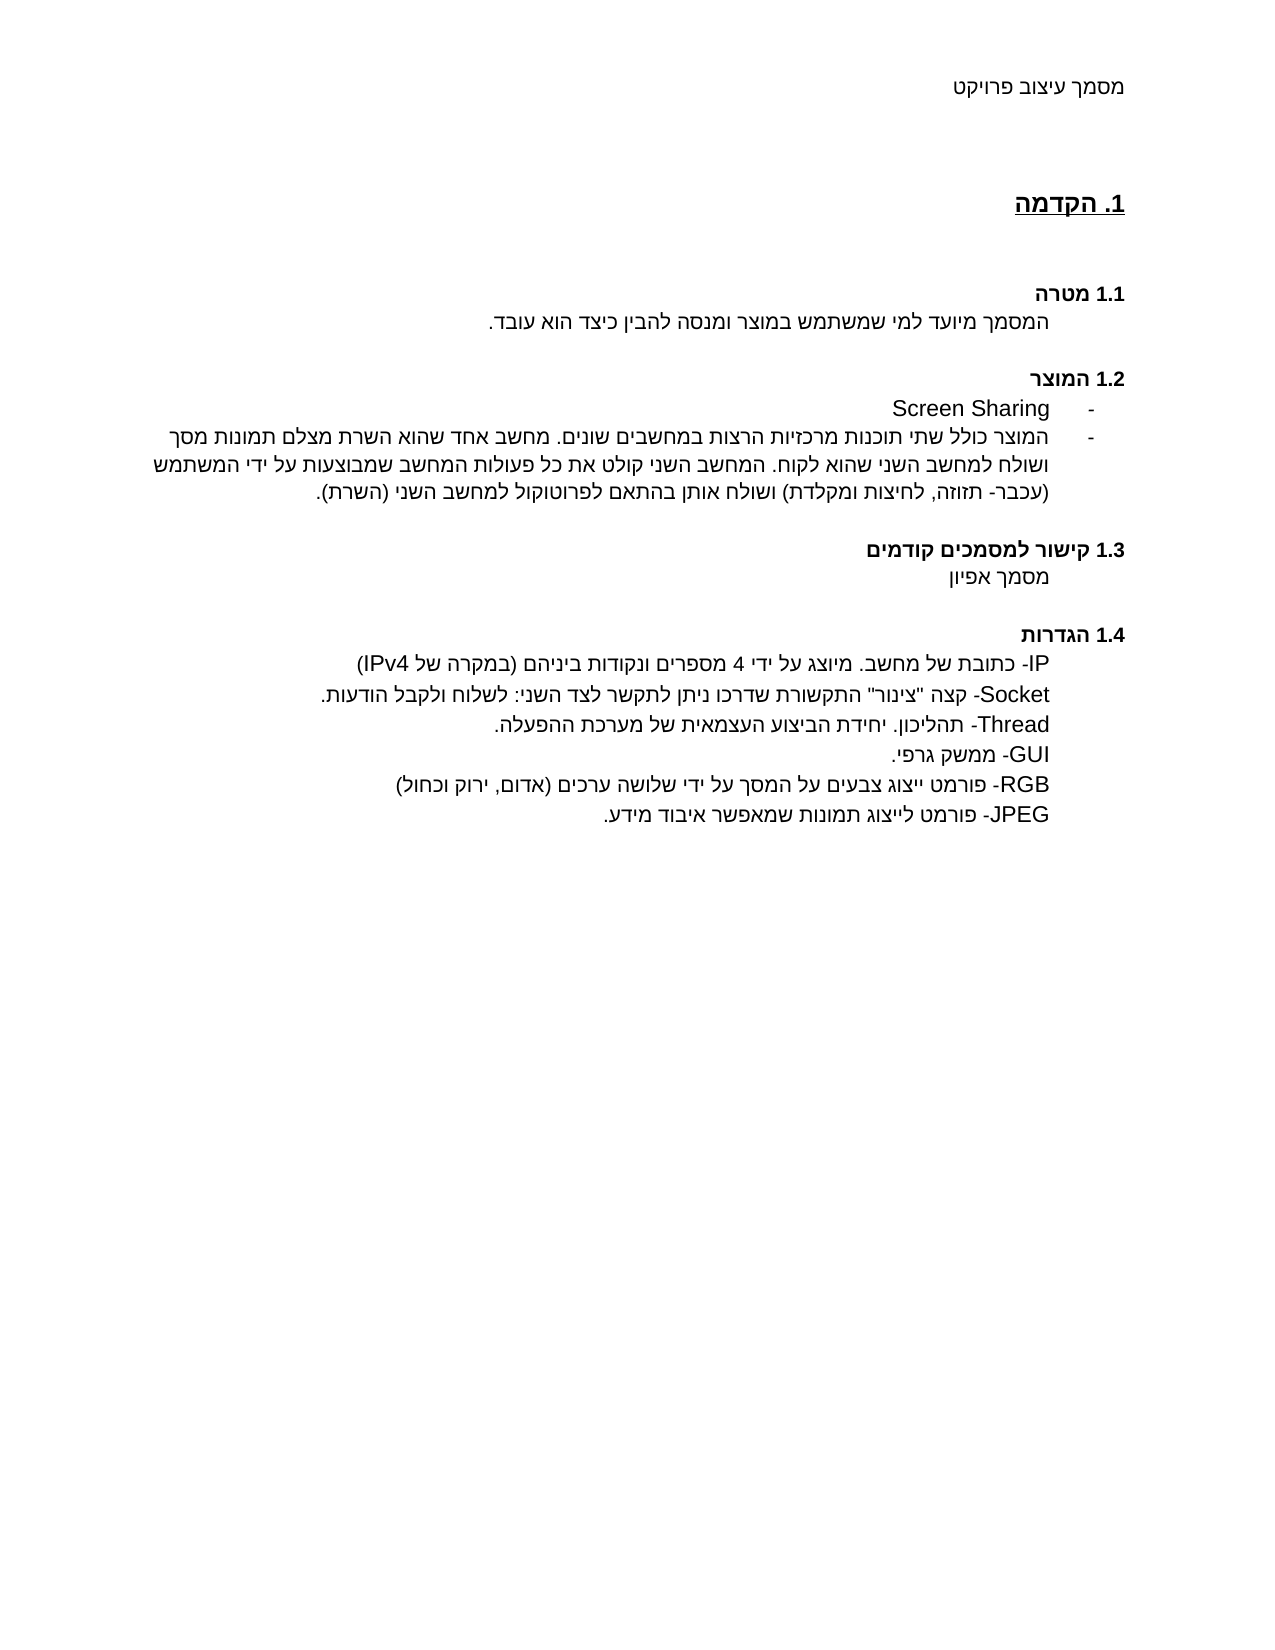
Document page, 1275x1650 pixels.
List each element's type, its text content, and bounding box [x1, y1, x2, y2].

list Screen Sharing [150, 395, 1087, 421]
text JPEG- פורמט לייצוג תמונות שמאפשר איבוד מידע. [150, 801, 1125, 828]
list המוצר כולל שתי תוכנות מרכזיות הרצות במחשבים שונים. מחשב אחד שהוא השרת מצלם תמונות מסך ושולח למחשב השני שהוא לקוח. המחשב השני קולט את כל פעולות המחשב שמבוצעות על ידי המשתמש (עכבר- תזוזה, לחיצות ומקלדת) ושולח אותן בהתאם לפרוטוקול למחשב השני (השרת). [150, 425, 1087, 504]
text RGB- פורמט ייצוג צבעים על המסך על ידי שלושה ערכים (אדום, ירוק וכחול) [150, 771, 1125, 797]
text 1. הקדמה [150, 188, 1125, 217]
text 1.3 קישור למסמכים קודמים [150, 538, 1125, 562]
text המסמך מיועד למי שמשתמש במוצר ומנסה להבין כיצד הוא עובד. [150, 309, 1125, 333]
text 1.4 הגדרות [150, 623, 1125, 647]
text 1.1 מטרה [150, 282, 1125, 306]
text Socket- קצה "צינור" התקשורת שדרכו ניתן לתקשר לצד השני: לשלוח ולקבל הודעות. [150, 681, 1125, 707]
text 1.2 המוצר [150, 367, 1125, 391]
text GUI- ממשק גרפי. [150, 741, 1125, 767]
text IP- כתובת של מחשב. מיוצג על ידי 4 מספרים ונקודות ביניהם (במקרה של IPv4) [150, 650, 1125, 677]
text Thread- תהליכון. יחידת הביצוע העצמאית של מערכת ההפעלה. [150, 711, 1125, 737]
text מסמך אפיון [150, 565, 1125, 589]
